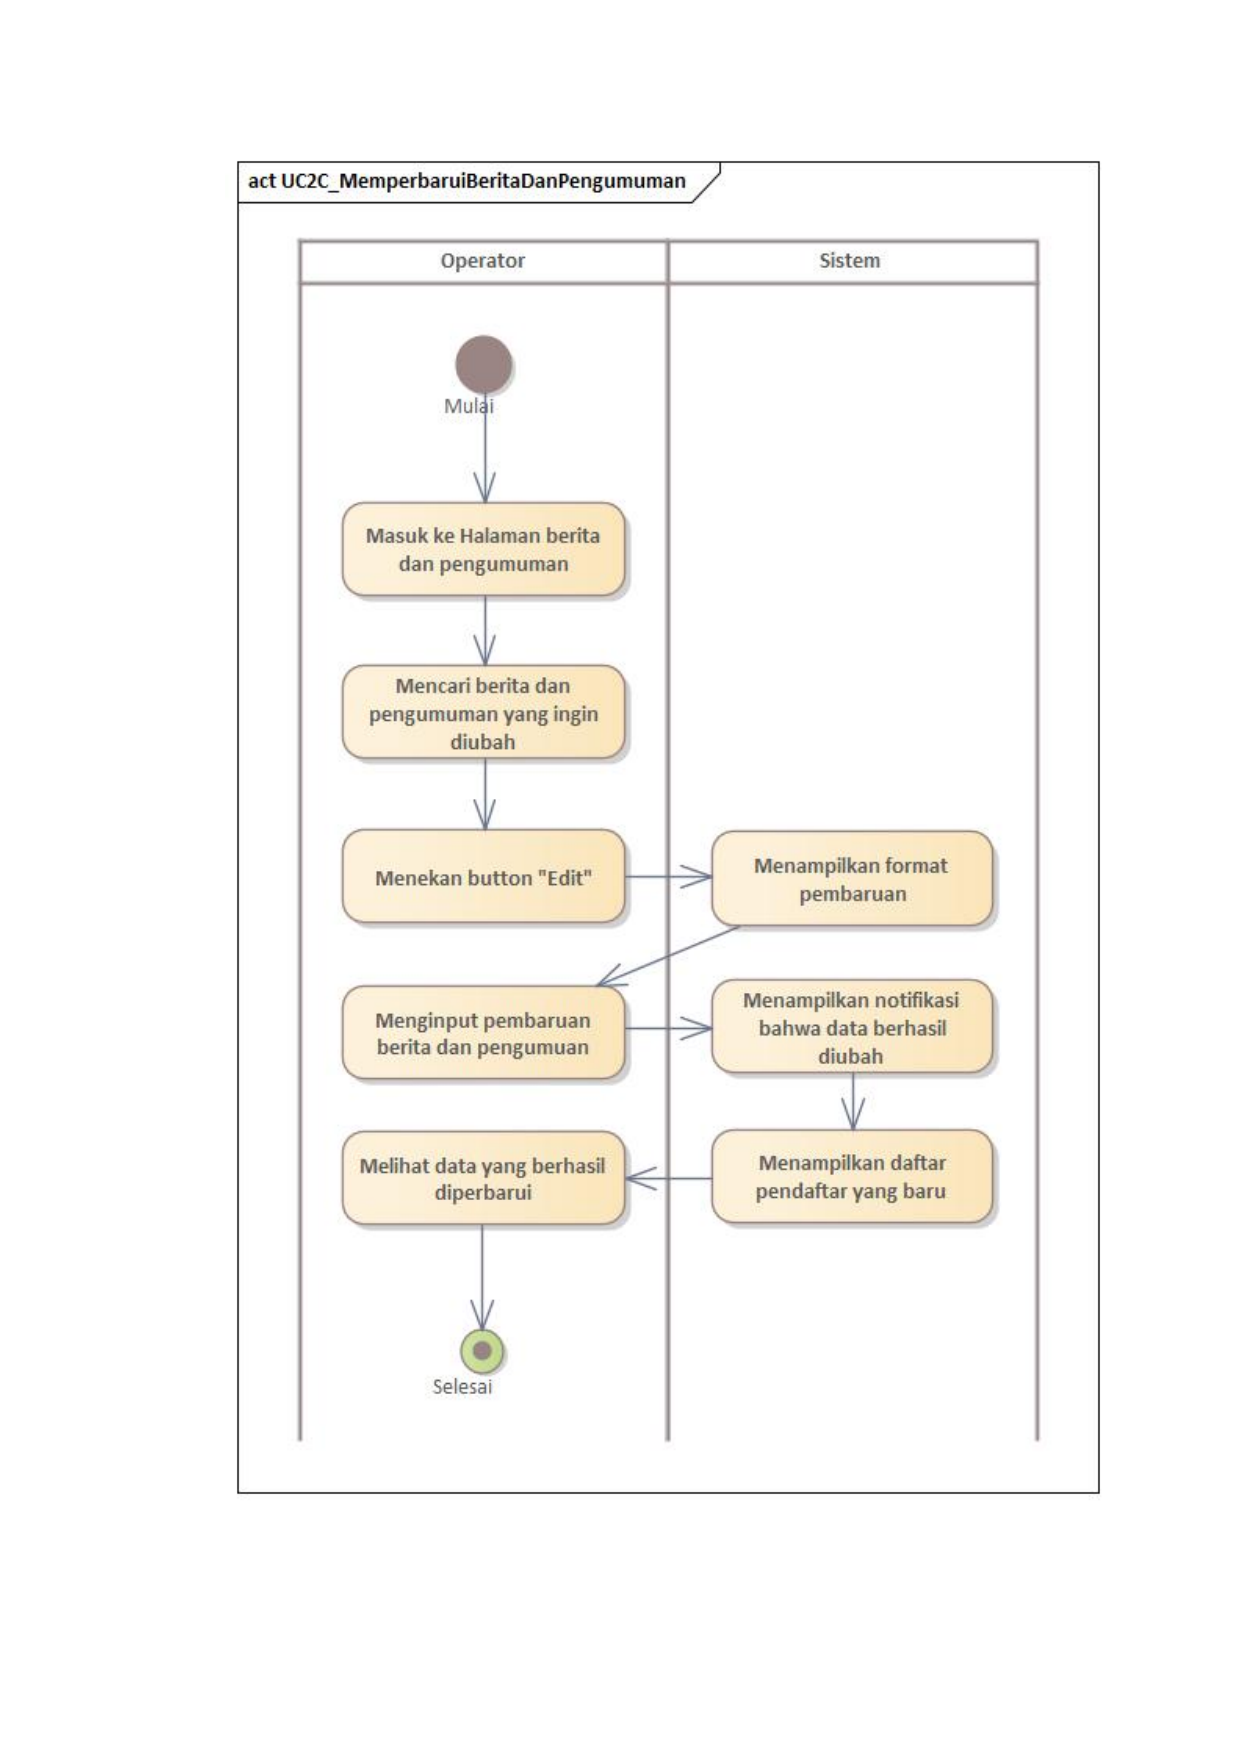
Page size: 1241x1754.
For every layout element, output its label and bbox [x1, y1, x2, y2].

picture [225, 150, 1111, 1505]
